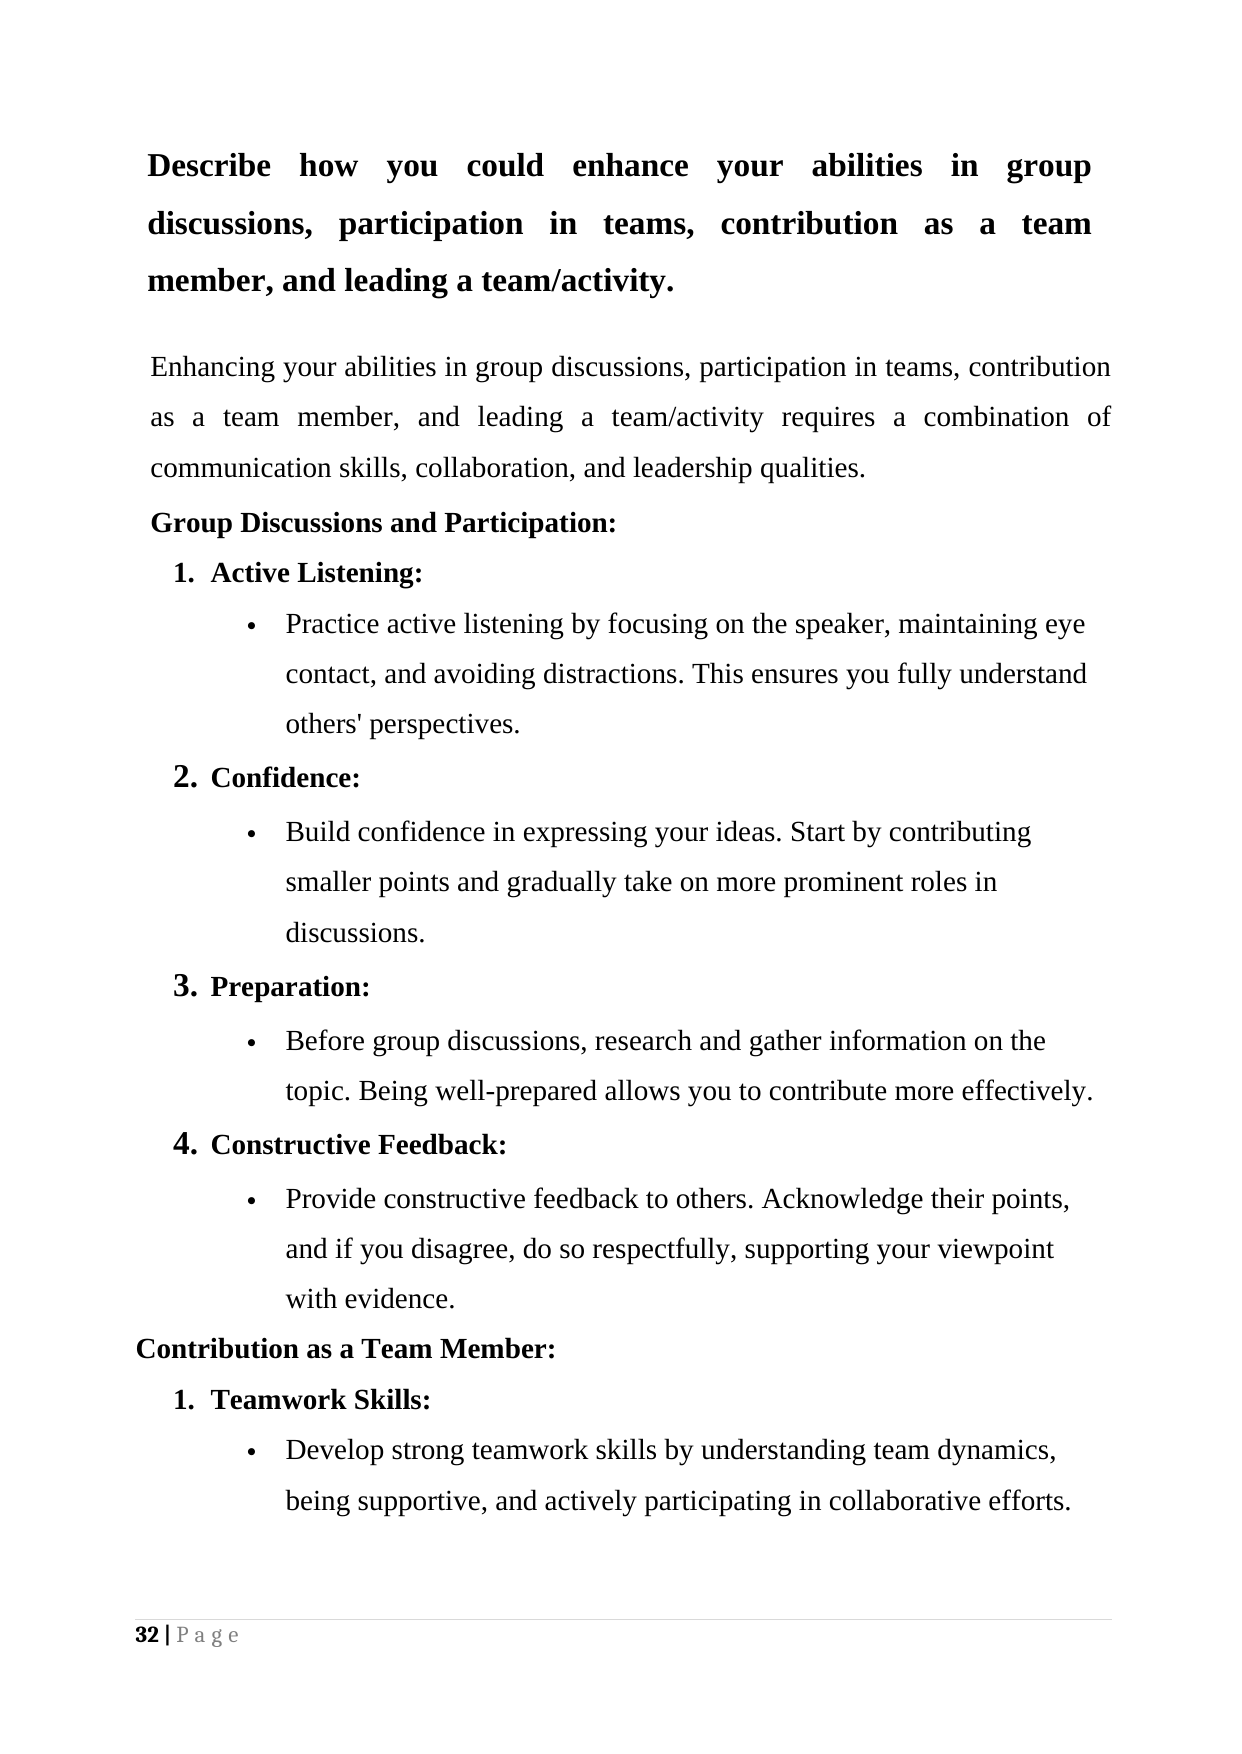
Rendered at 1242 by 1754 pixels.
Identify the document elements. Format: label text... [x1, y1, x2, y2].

list Provide constructive feedback to others. Acknowledge their points, and if you disagree, do so respectfully, supporting your viewpoint with evidence. [248, 1181, 1112, 1315]
list Preparation: [173, 965, 1112, 1003]
list Confidence: [173, 757, 1112, 795]
list Develop strong teamwork skills by understanding team dynamics, being supportive, and actively participating in collaborative efforts. [248, 1432, 1112, 1516]
list Active Listening: [173, 555, 1112, 589]
list Before group discussions, research and gather information on the topic. Being well-prepared allows you to contribute more effectively. [248, 1023, 1112, 1106]
list Practice active listening by focusing on the speaker, maintaining eye contact, and avoiding distractions. This ensures you fully understand others' perspectives. [248, 606, 1112, 740]
text Contribution as a Team Member: [135, 1332, 1112, 1365]
list Constructive Feedback: [173, 1123, 1112, 1162]
text Enhancing your abilities in group discussions, participation in teams, contribution as a team member, and leading a team/activity requires a combination of communication skills, collaboration, and leadership qualities. [150, 349, 1112, 483]
list Build confidence in expressing your ideas. Start by contributing smaller points and gradually take on more prominent roles in discussions. [248, 814, 1112, 948]
list Teamwork Skills: [173, 1382, 1112, 1416]
text Describe how you could enhance your abilities in group discussions, participation in teams, contribution as a team member, and leading a team/activity. [147, 145, 1093, 299]
subtitle Group Discussions and Participation: [150, 505, 1107, 539]
